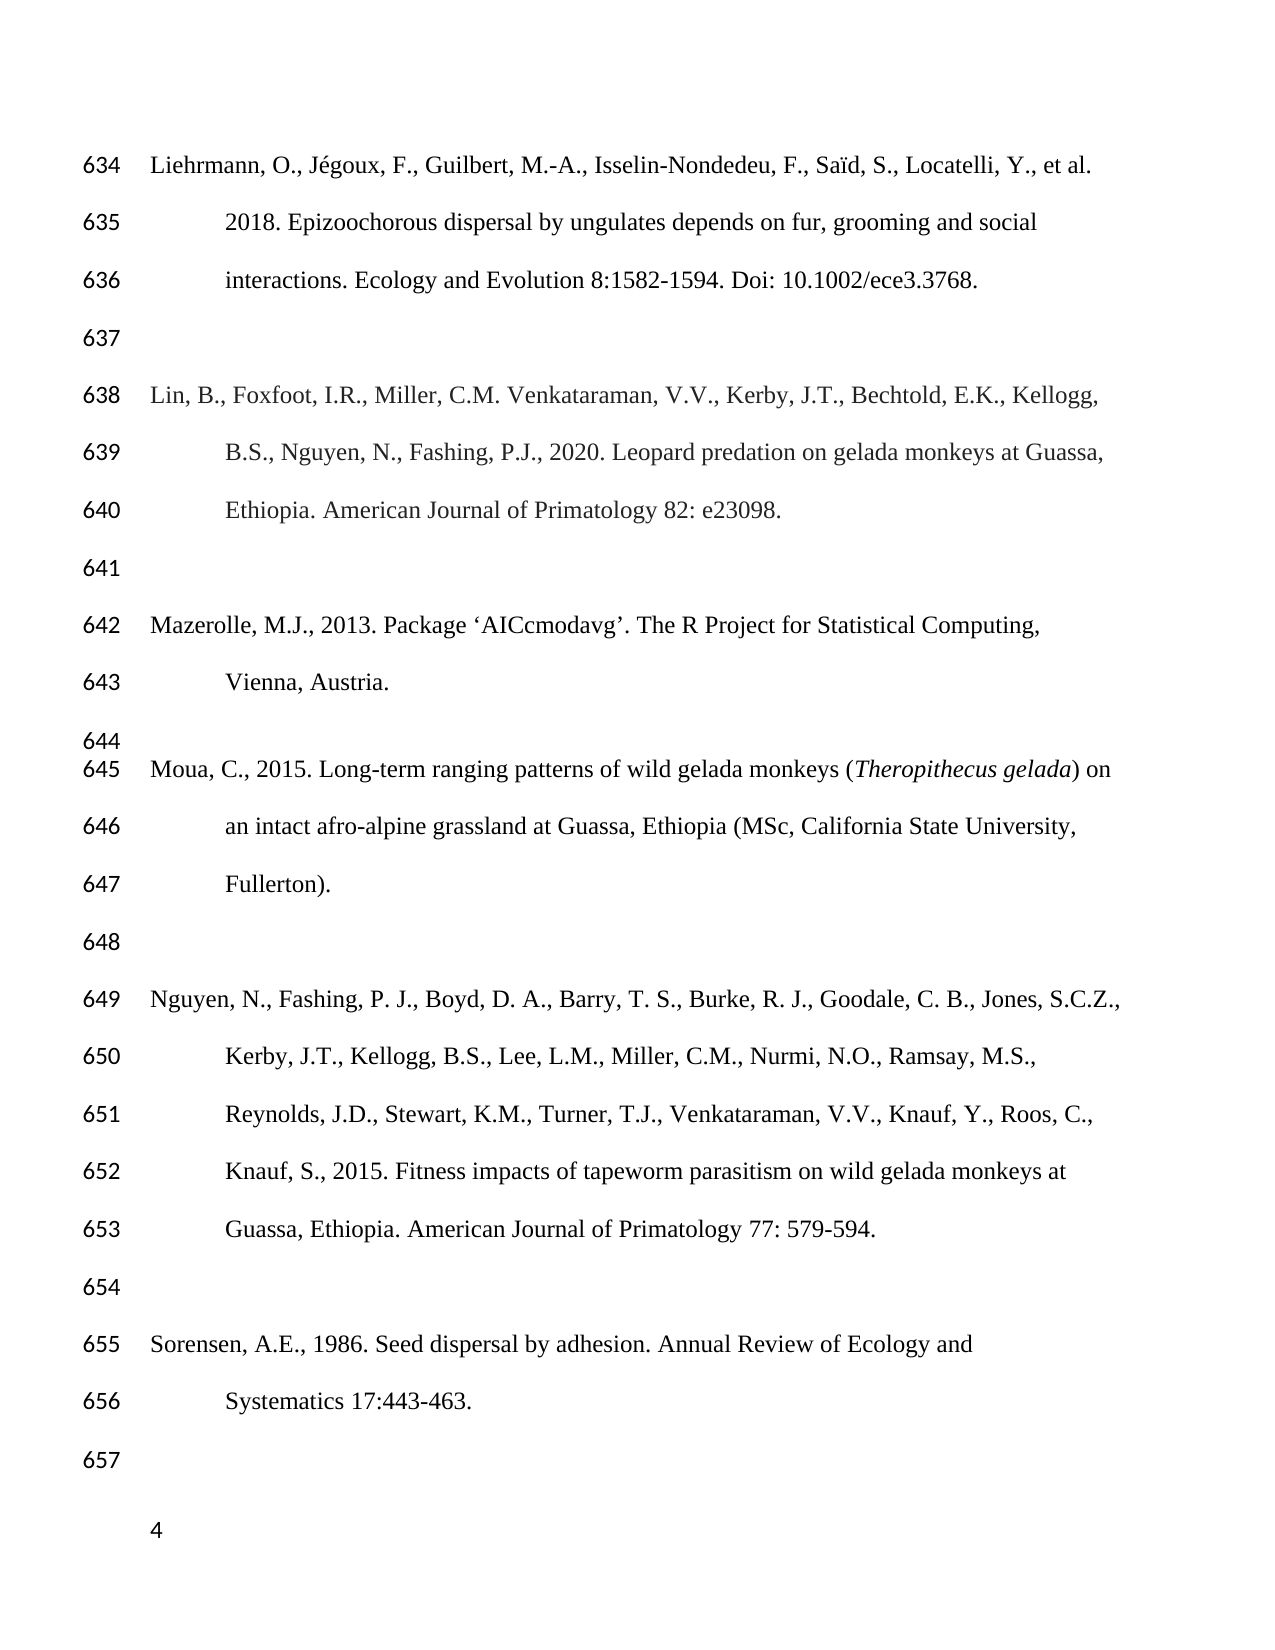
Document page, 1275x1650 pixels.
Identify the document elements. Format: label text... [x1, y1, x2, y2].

text Liehrmann, O., Jégoux, F., Guilbert, M.-A., Isselin-Nondedeu, F., Saïd, S., Locatelli, Y., et al. 2018. Epizoochorous dispersal by ungulates depends on fur, grooming and social interactions. Ecology and Evolution 8:1582-1594. Doi: 10.1002/ece3.3768. [150, 150, 1125, 294]
text Mazerolle, M.J., 2013. Package ‘AICcmodavg’. The R Project for Statistical Computing, Vienna, Austria. [150, 610, 1125, 696]
text Lin, B., Foxfoot, I.R., Miller, C.M. Venkataraman, V.V., Kerby, J.T., Bechtold, E.K., Kellogg, B.S., Nguyen, N., Fashing, P.J., 2020. Leopard predation on gelada monkeys at Guassa, Ethiopia. American Journal of Primatology 82: e23098. [150, 380, 1125, 524]
text Moua, C., 2015. Long-term ranging patterns of wild gelada monkeys (Theropithecus gelada) on an intact afro-alpine grassland at Guassa, Ethiopia (MSc, California State University, Fullerton). [150, 754, 1125, 897]
text Sorensen, A.E., 1986. Seed dispersal by adhesion. Annual Review of Ecology and Systematics 17:443-463. [150, 1329, 1125, 1415]
text Nguyen, N., Fashing, P. J., Boyd, D. A., Barry, T. S., Burke, R. J., Goodale, C. B., Jones, S.C.Z., Kerby, J.T., Kellogg, B.S., Lee, L.M., Miller, C.M., Nurmi, N.O., Ramsay, M.S., Reynolds, J.D., Stewart, K.M., Turner, T.J., Venkataraman, V.V., Knauf, Y., Roos, C., Knauf, S., 2015. Fitness impacts of tapeworm parasitism on wild gelada monkeys at Guassa, Ethiopia. American Journal of Primatology 77: 579-594. [150, 984, 1125, 1242]
